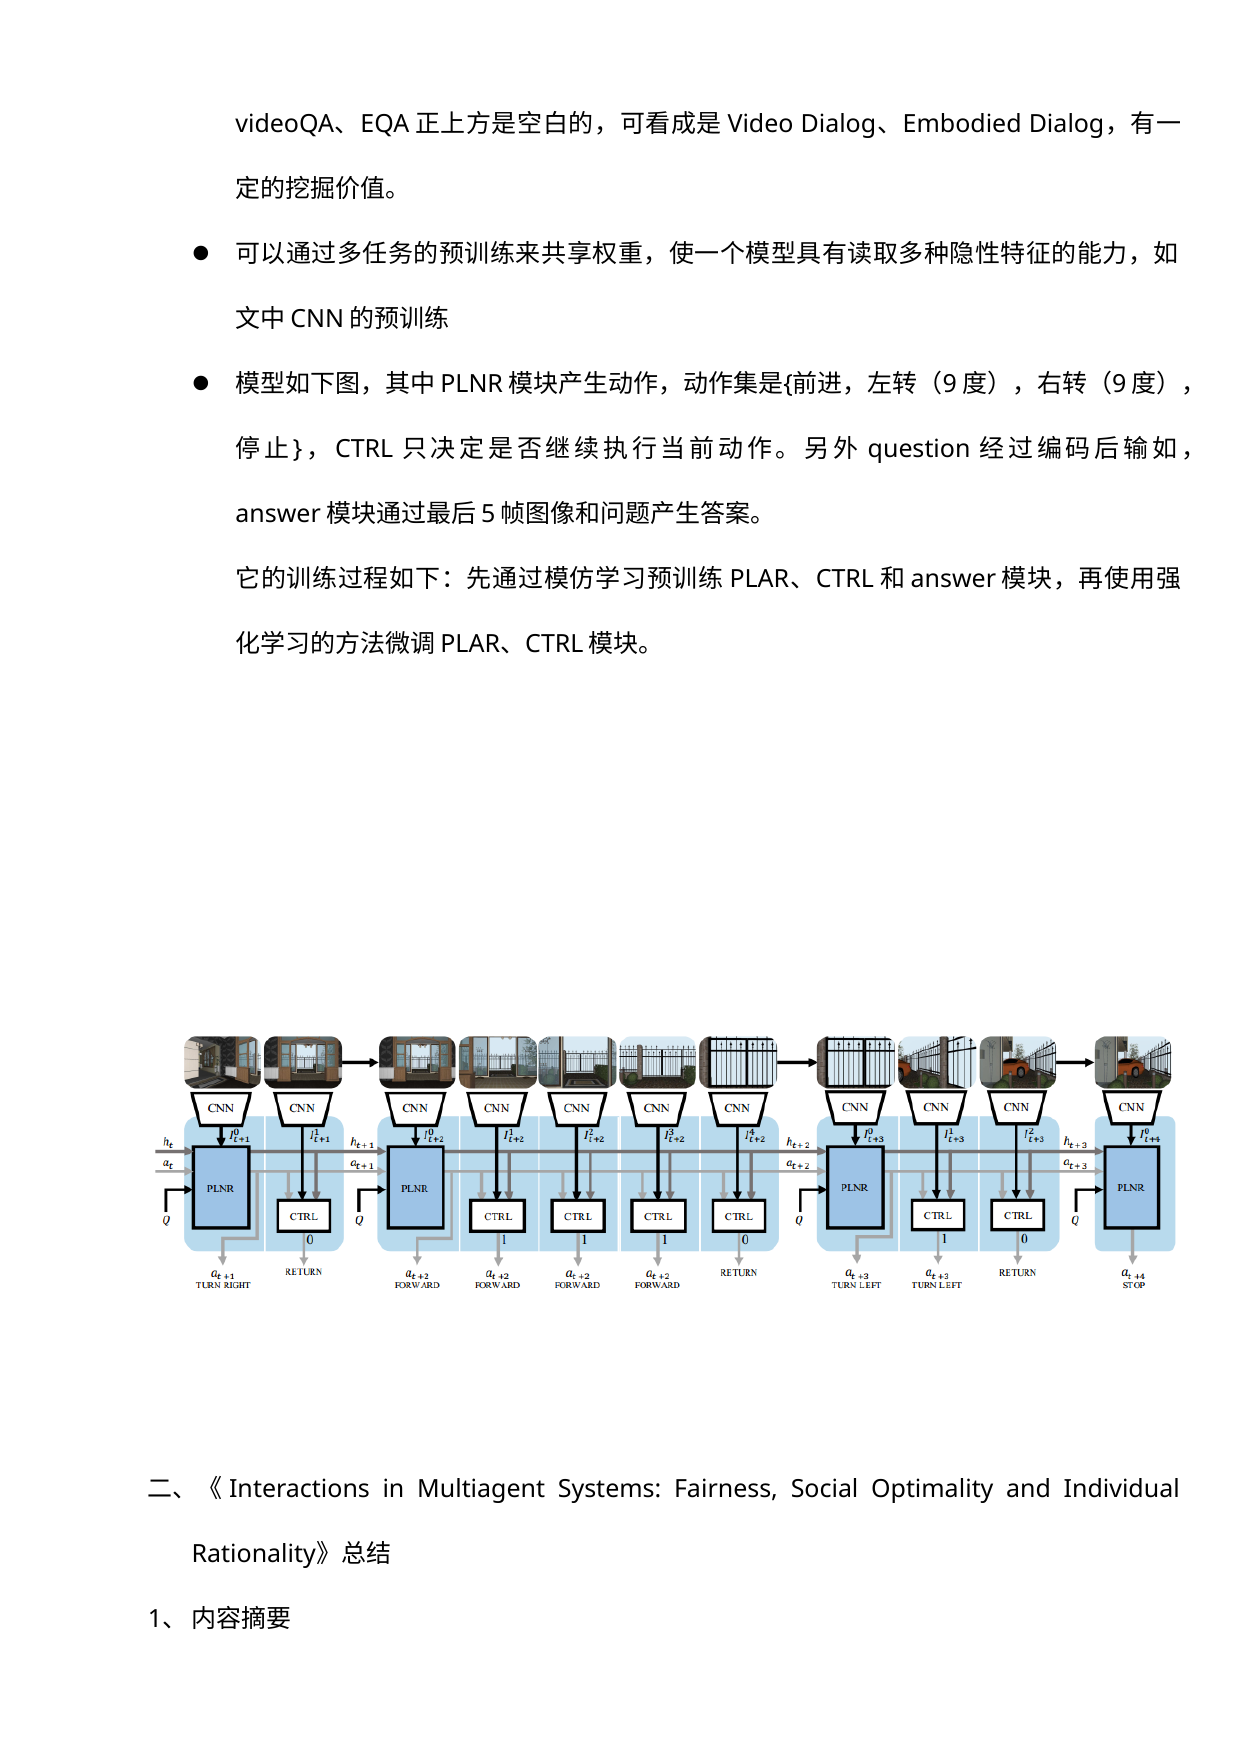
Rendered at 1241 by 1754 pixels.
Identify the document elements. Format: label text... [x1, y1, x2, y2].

list 可以通过多任务的预训练来共享权重，使一个模型具有读取多种隐性特征的能力，如文中CNN的预训练 [191, 219, 1181, 349]
picture [147, 1032, 1182, 1295]
list 内容摘要 [148, 1584, 1181, 1649]
list 模型如下图，其中PLNR模块产生动作，动作集是{前进，左转（9度），右转（9度），停止}，CTRL只决定是否继续执行当前动作。另外question经过编码后输如，answer模块通过最后5帧图像和问题产生答案。 [191, 349, 1181, 544]
list 《Interactions in Multiagent Systems: Fairness, Social Optimality and Individual Rationality》总结 [148, 1454, 1181, 1584]
list 它的训练过程如下：先通过模仿学习预训练PLAR、CTRL和answer模块，再使用强化学习的方法微调PLAR、CTRL模块。 [235, 544, 1181, 674]
list 下图直观的展示了visual dialog、VQA、videoQA、EQA之间的关系，videoQA、EQA正上方是空白的，可看成是Video Dialog、Embodied Dialog，有一定的挖掘价值。 [191, 89, 1181, 219]
